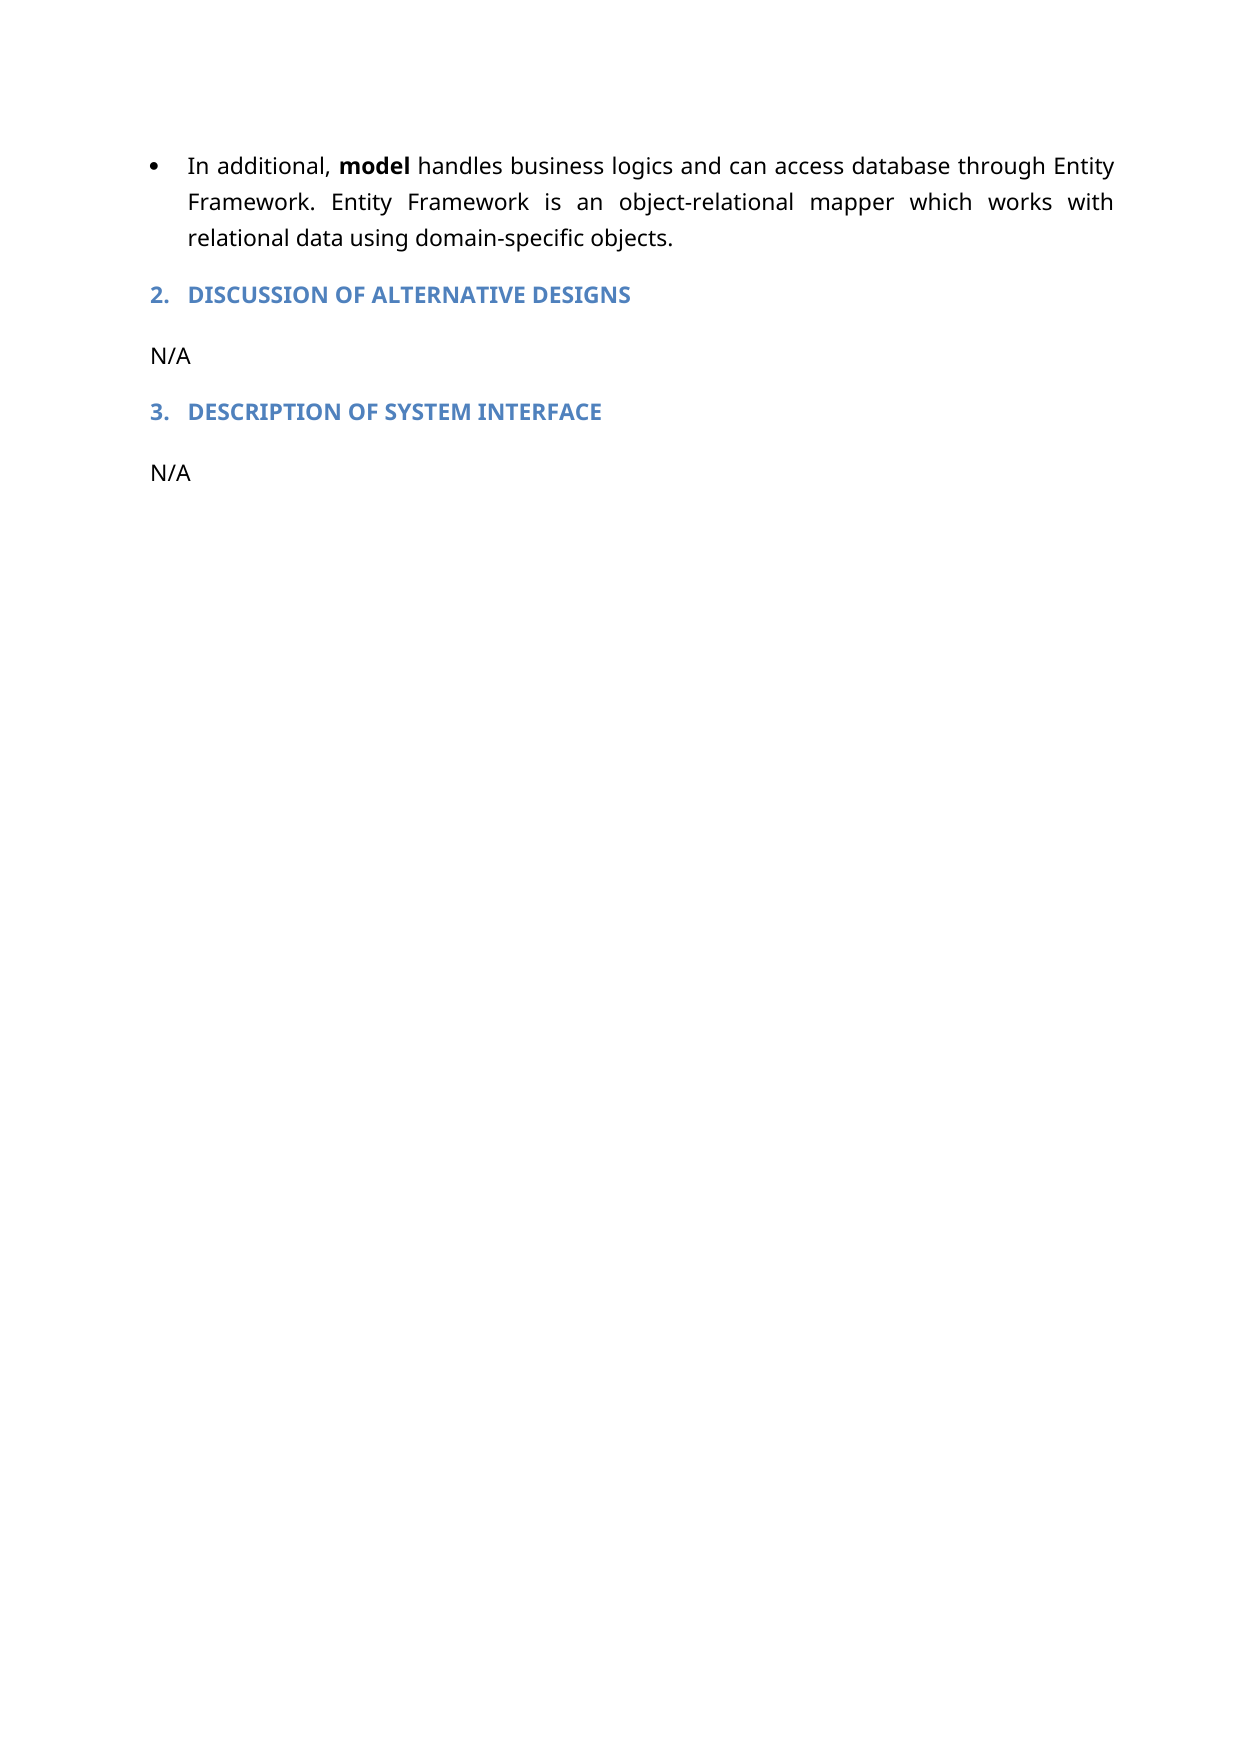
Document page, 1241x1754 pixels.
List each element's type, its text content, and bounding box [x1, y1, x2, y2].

list In additional, model handles business logics and can access database through Entity Framework. Entity Framework is an object-relational mapper which works with relational data using domain-specific objects. [150, 150, 1115, 253]
text N/A [112, 339, 1115, 371]
subtitle DESCRIPTION OF SYSTEM INTERFACE [150, 396, 1115, 428]
subtitle DISCUSSION OF ALTERNATIVE DESIGNS [150, 279, 1115, 310]
text N/A [112, 457, 1115, 488]
